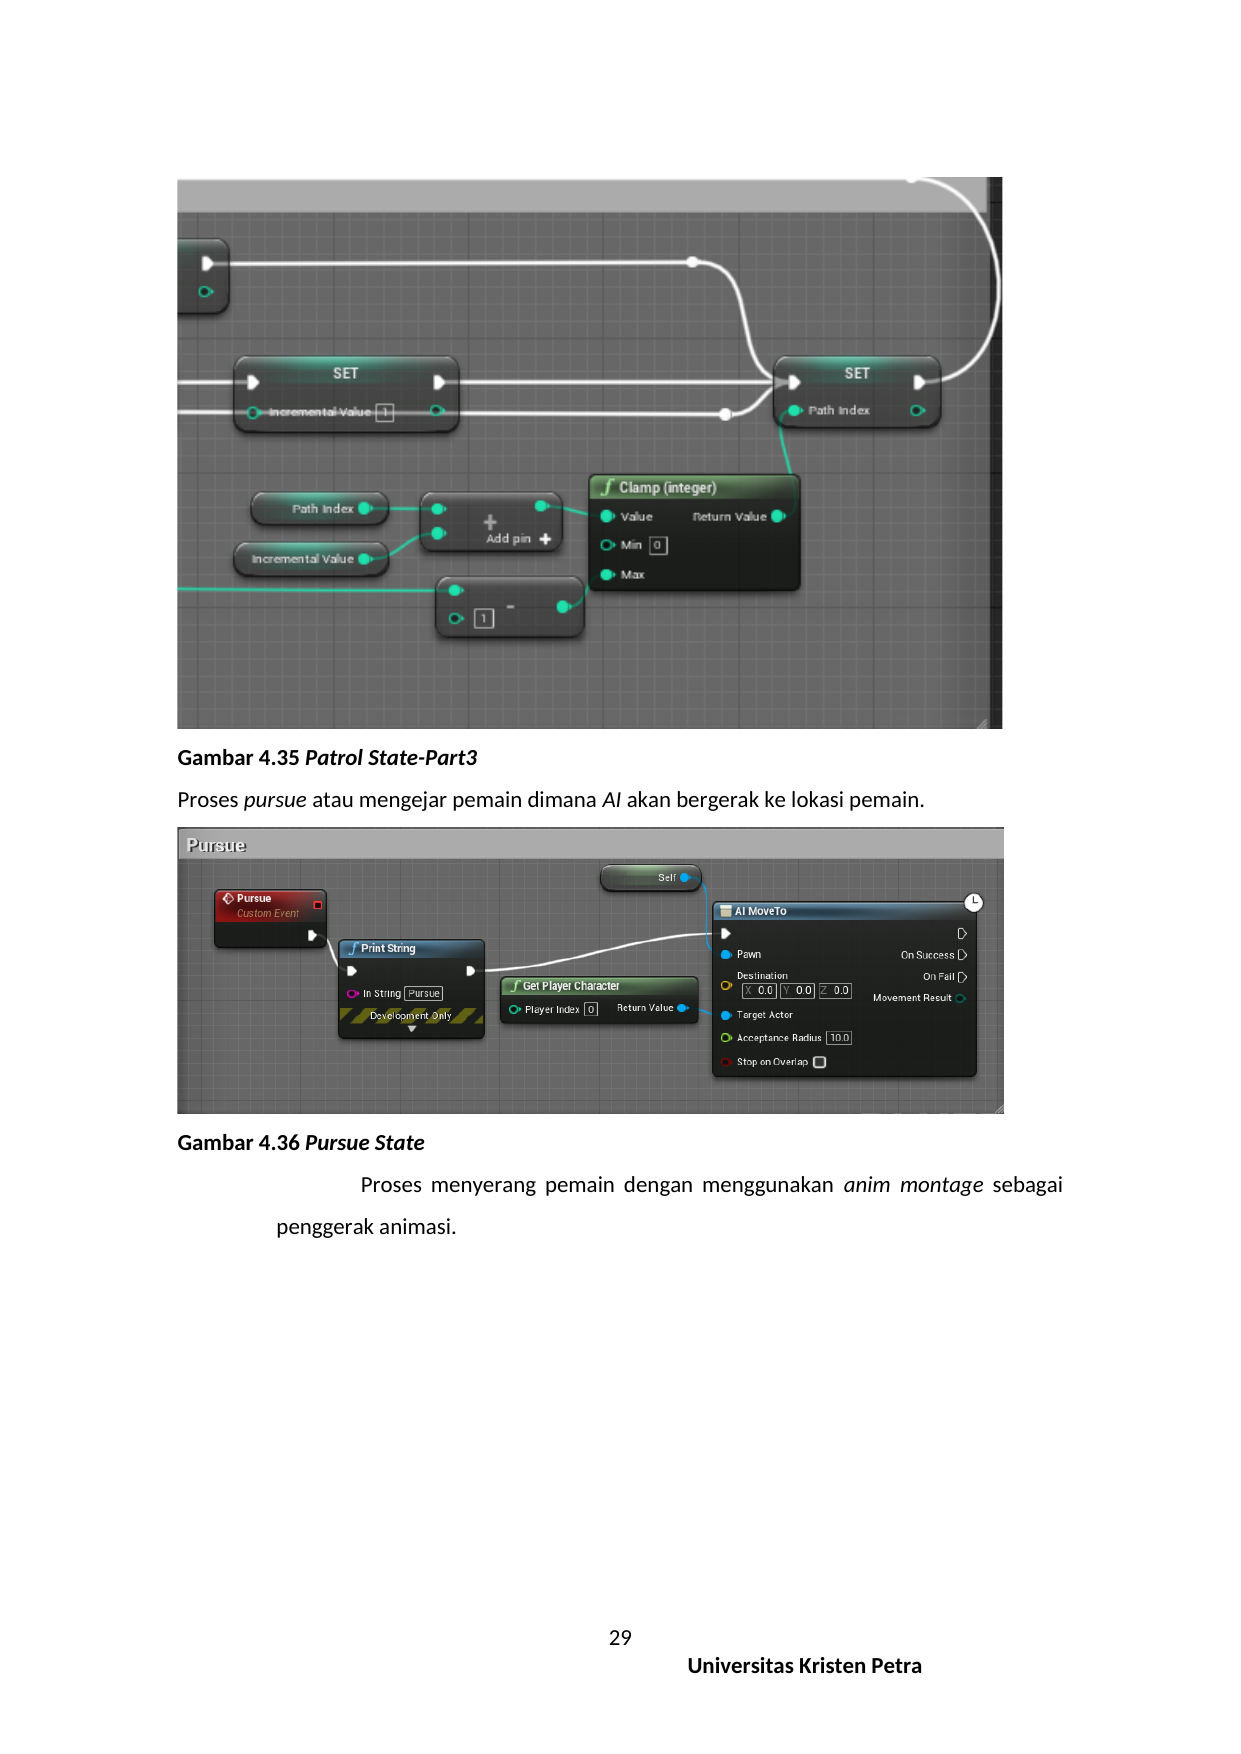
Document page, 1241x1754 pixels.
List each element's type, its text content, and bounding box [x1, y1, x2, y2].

text Proses pursue atau mengejar pemain dimana AI akan bergerak ke lokasi pemain. [177, 785, 1063, 813]
picture [177, 827, 1004, 1114]
picture [177, 177, 1003, 729]
text Proses menyerang pemain dengan menggunakan anim montage sebagai penggerak animasi. [276, 1170, 1063, 1240]
